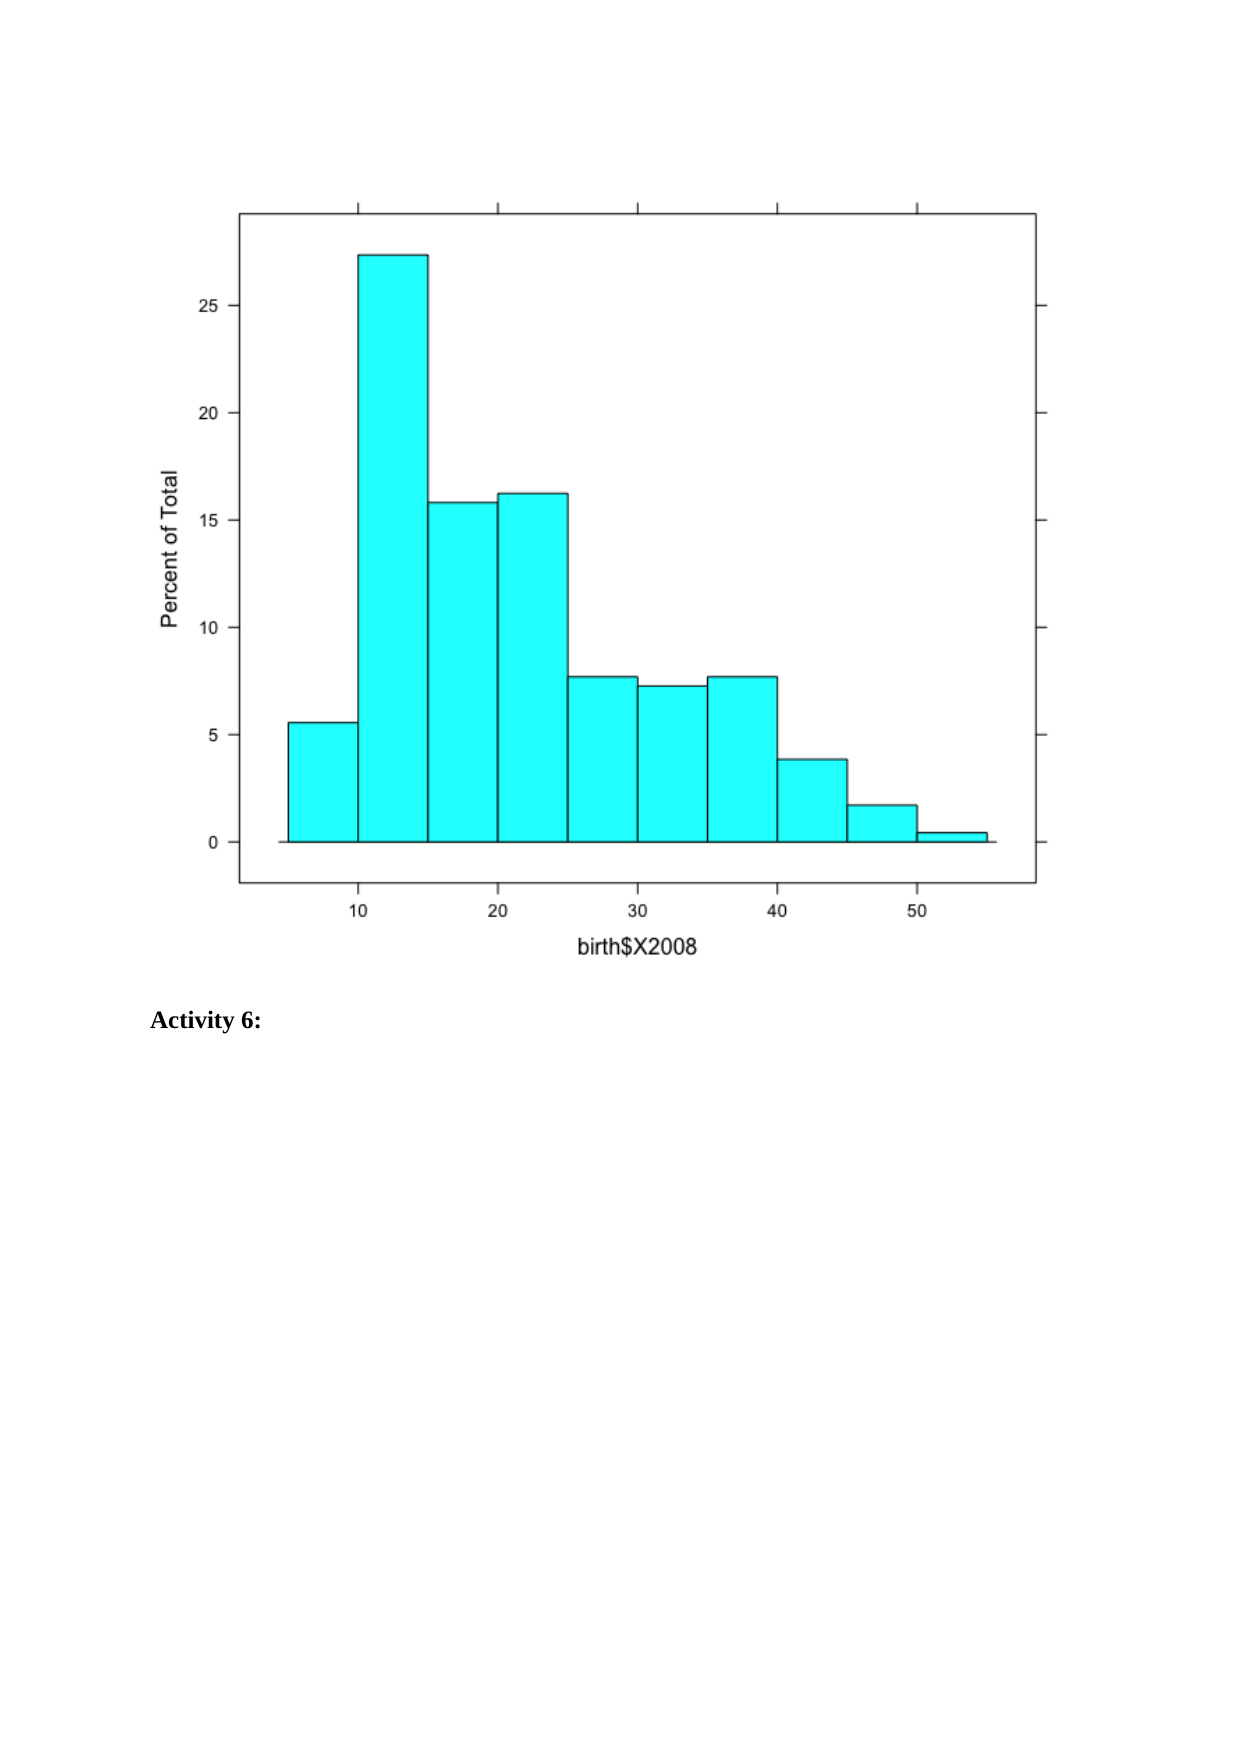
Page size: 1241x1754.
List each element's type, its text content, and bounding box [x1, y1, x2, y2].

text Activity 6: [150, 1005, 1090, 1034]
picture [150, 150, 1090, 977]
